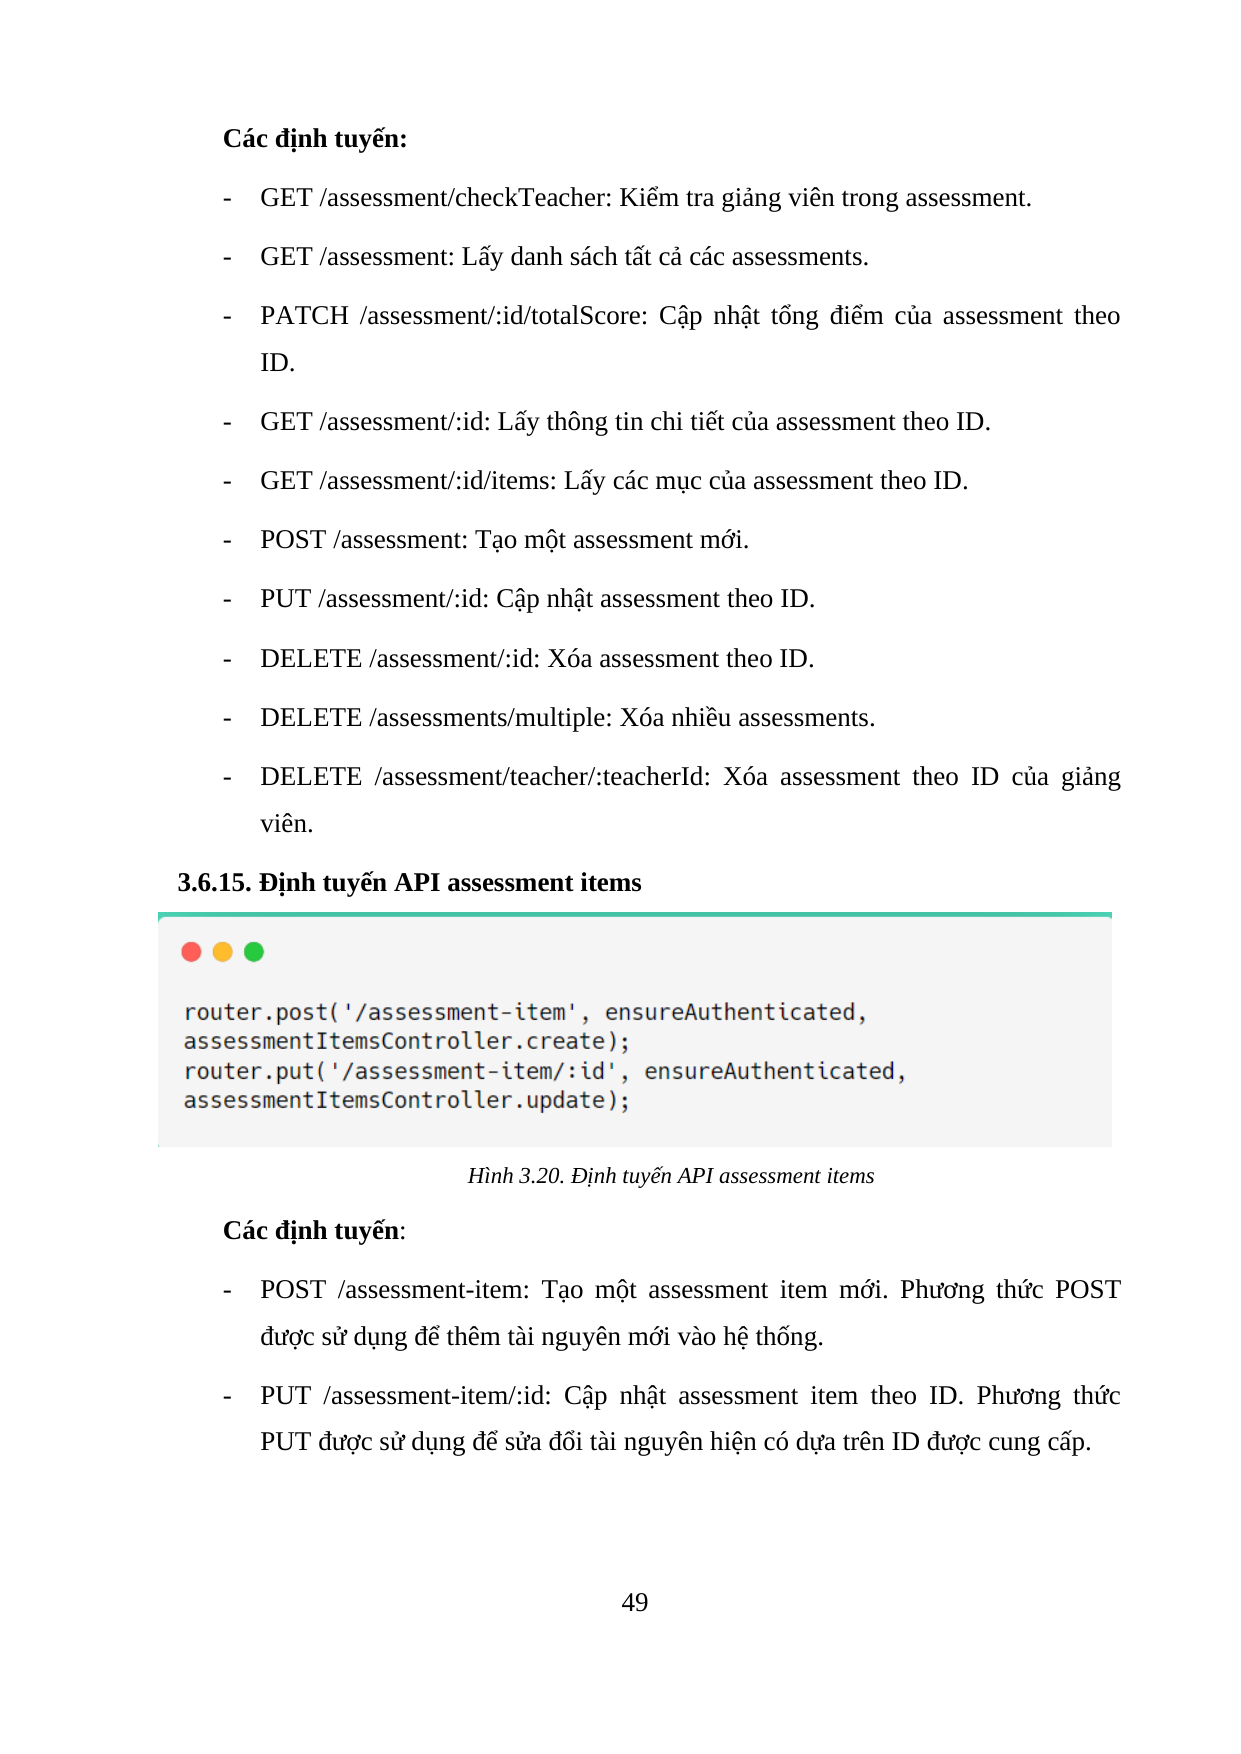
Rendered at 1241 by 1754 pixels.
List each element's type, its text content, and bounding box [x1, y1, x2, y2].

list PATCH /assessment/:id/totalScore: Cập nhật tổng điểm của assessment theo ID. [223, 299, 1122, 377]
text Các định tuyến: [148, 1214, 1122, 1245]
list GET /assessment/:id: Lấy thông tin chi tiết của assessment theo ID. [223, 405, 1122, 436]
subtitle Định tuyến API assessment items [177, 866, 1122, 897]
list DELETE /assessment/teacher/:teacherId: Xóa assessment theo ID của giảng viên. [223, 760, 1122, 838]
picture [158, 912, 1112, 1147]
list PUT /assessment-item/:id: Cập nhật assessment item theo ID. Phương thức PUT được sử dụng để sửa đổi tài nguyên hiện có dựa trên ID được cung cấp. [223, 1379, 1122, 1457]
list GET /assessment: Lấy danh sách tất cả các assessments. [223, 240, 1122, 271]
list PUT /assessment/:id: Cập nhật assessment theo ID. [223, 582, 1122, 614]
list POST /assessment: Tạo một assessment mới. [223, 523, 1122, 554]
list POST /assessment-item: Tạo một assessment item mới. Phương thức POST được sử dụng để thêm tài nguyên mới vào hệ thống. [223, 1273, 1122, 1351]
list GET /assessment/:id/items: Lấy các mục của assessment theo ID. [223, 464, 1122, 495]
list DELETE /assessments/multiple: Xóa nhiều assessments. [223, 701, 1122, 732]
list GET /assessment/checkTeacher: Kiểm tra giảng viên trong assessment. [223, 181, 1122, 212]
text Các định tuyến: [148, 122, 1122, 153]
list DELETE /assessment/:id: Xóa assessment theo ID. [223, 642, 1122, 673]
